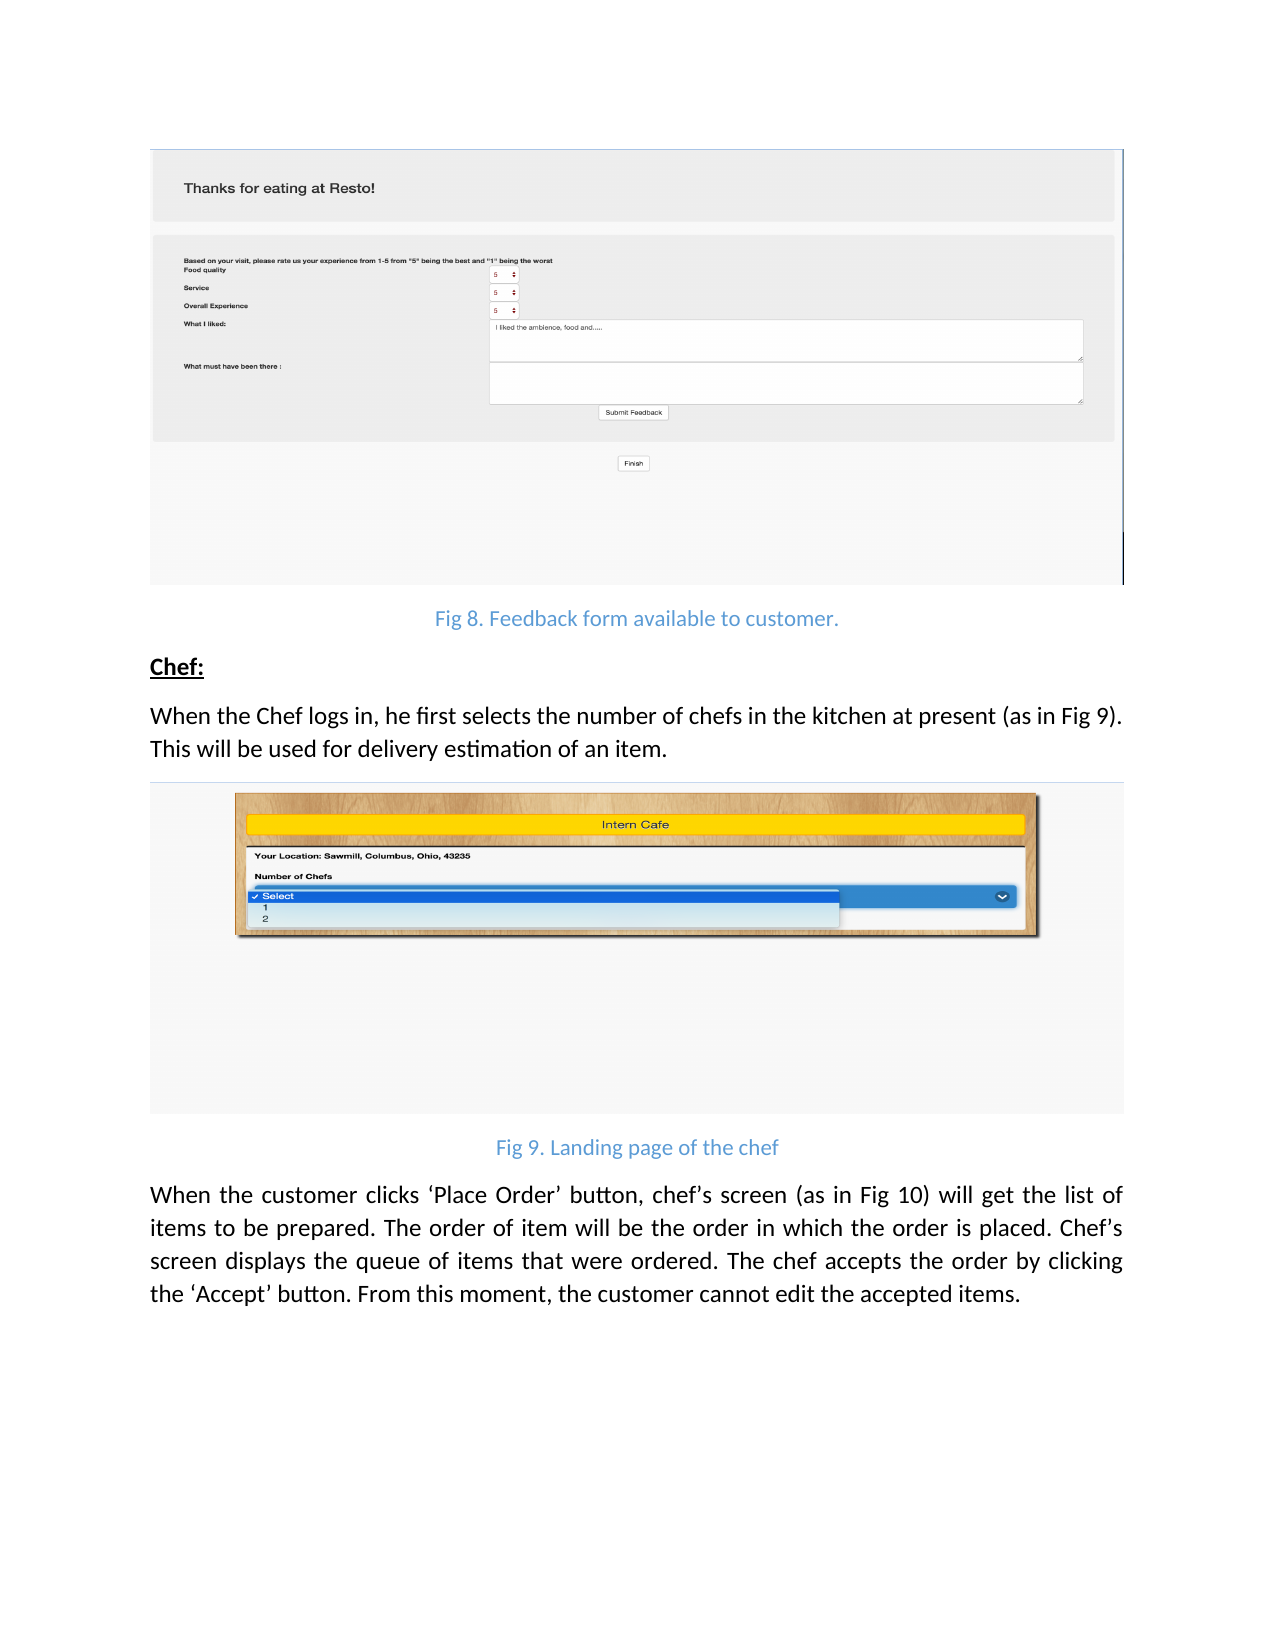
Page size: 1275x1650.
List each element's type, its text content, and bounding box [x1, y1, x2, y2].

text When the customer clicks ‘Place Order’ button, chef’s screen (as in Fig 10) will get the list of items to be prepared. The order of item will be the order in which the order is placed. Chef’s screen displays the queue of items that were ordered. The chef accepts the order by clicking the ‘Accept’ button. From this moment, the customer cannot edit the accepted items. [150, 1179, 1125, 1309]
text Fig 9. Landing page of the chef [150, 1133, 1125, 1161]
picture [150, 149, 1124, 585]
text Fig 8. Feedback form available to customer. [150, 604, 1125, 632]
picture [150, 782, 1124, 1114]
text When the Chef logs in, he first selects the number of chefs in the kitchen at present (as in Fig 9). This will be used for delivery estimation of an item. [150, 700, 1125, 764]
text Chef: [150, 651, 1125, 681]
